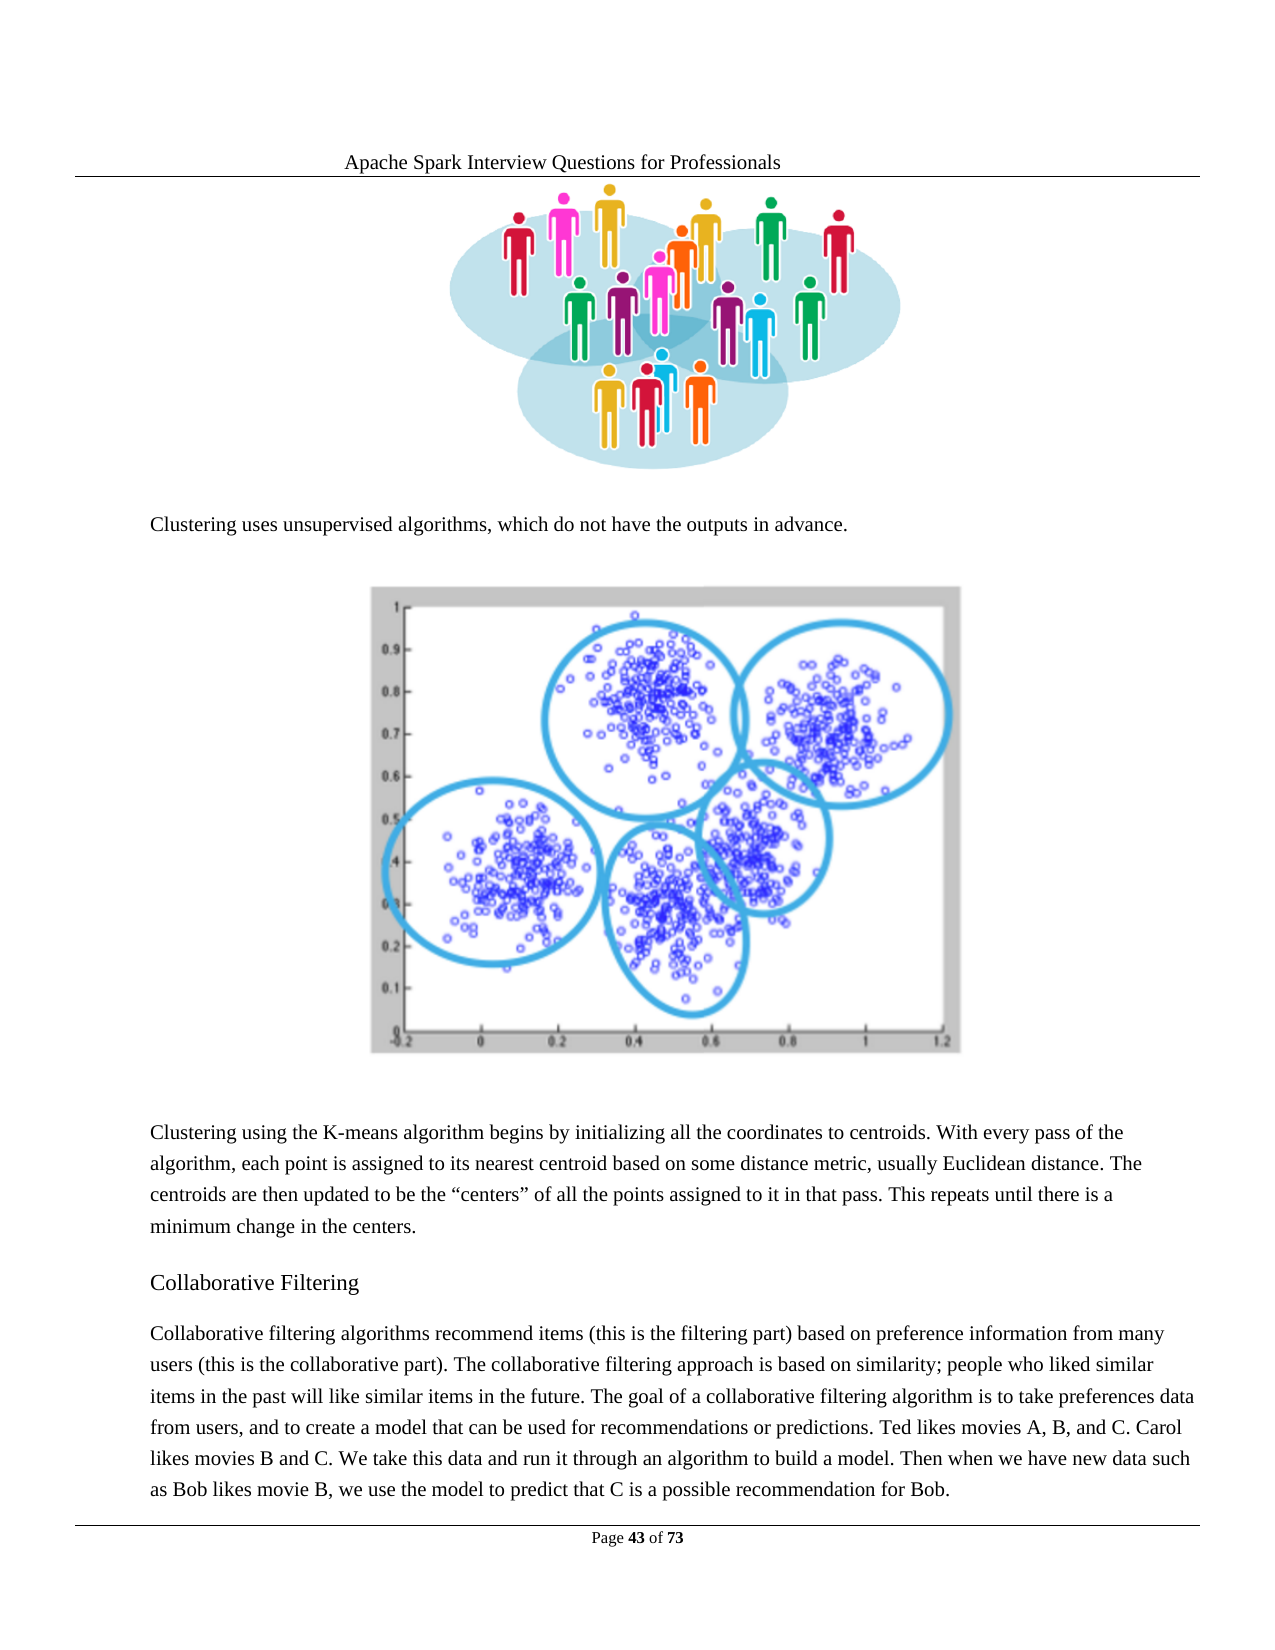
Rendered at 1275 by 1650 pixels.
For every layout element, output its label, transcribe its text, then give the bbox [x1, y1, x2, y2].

text Clustering uses unsupervised algorithms, which do not have the outputs in advance. [150, 504, 1200, 536]
picture [358, 566, 992, 1082]
picture [445, 177, 905, 473]
text Clustering using the K-means algorithm begins by initializing all the coordinates to centroids. With every pass of the algorithm, each point is assigned to its nearest centroid based on some distance metric, usually Euclidean distance. The centroids are then updated to be the “centers” of all the points assigned to it in that pass. This repeats until there is a minimum change in the centers. [150, 1113, 1200, 1238]
text Collaborative Filtering [150, 1269, 1200, 1295]
text Collaborative filtering algorithms recommend items (this is the filtering part) based on preference information from many users (this is the collaborative part). The collaborative filtering approach is based on similarity; people who liked similar items in the past will like similar items in the future. The goal of a collaborative filtering algorithm is to take preferences data from users, and to create a model that can be used for recommendations or predictions. Ted likes movies A, B, and C. Carol likes movies B and C. We take this data and run it through an algorithm to build a model. Then when we have new data such as Bob likes movie B, we use the model to predict that C is a possible recommendation for Bob. [150, 1314, 1200, 1501]
